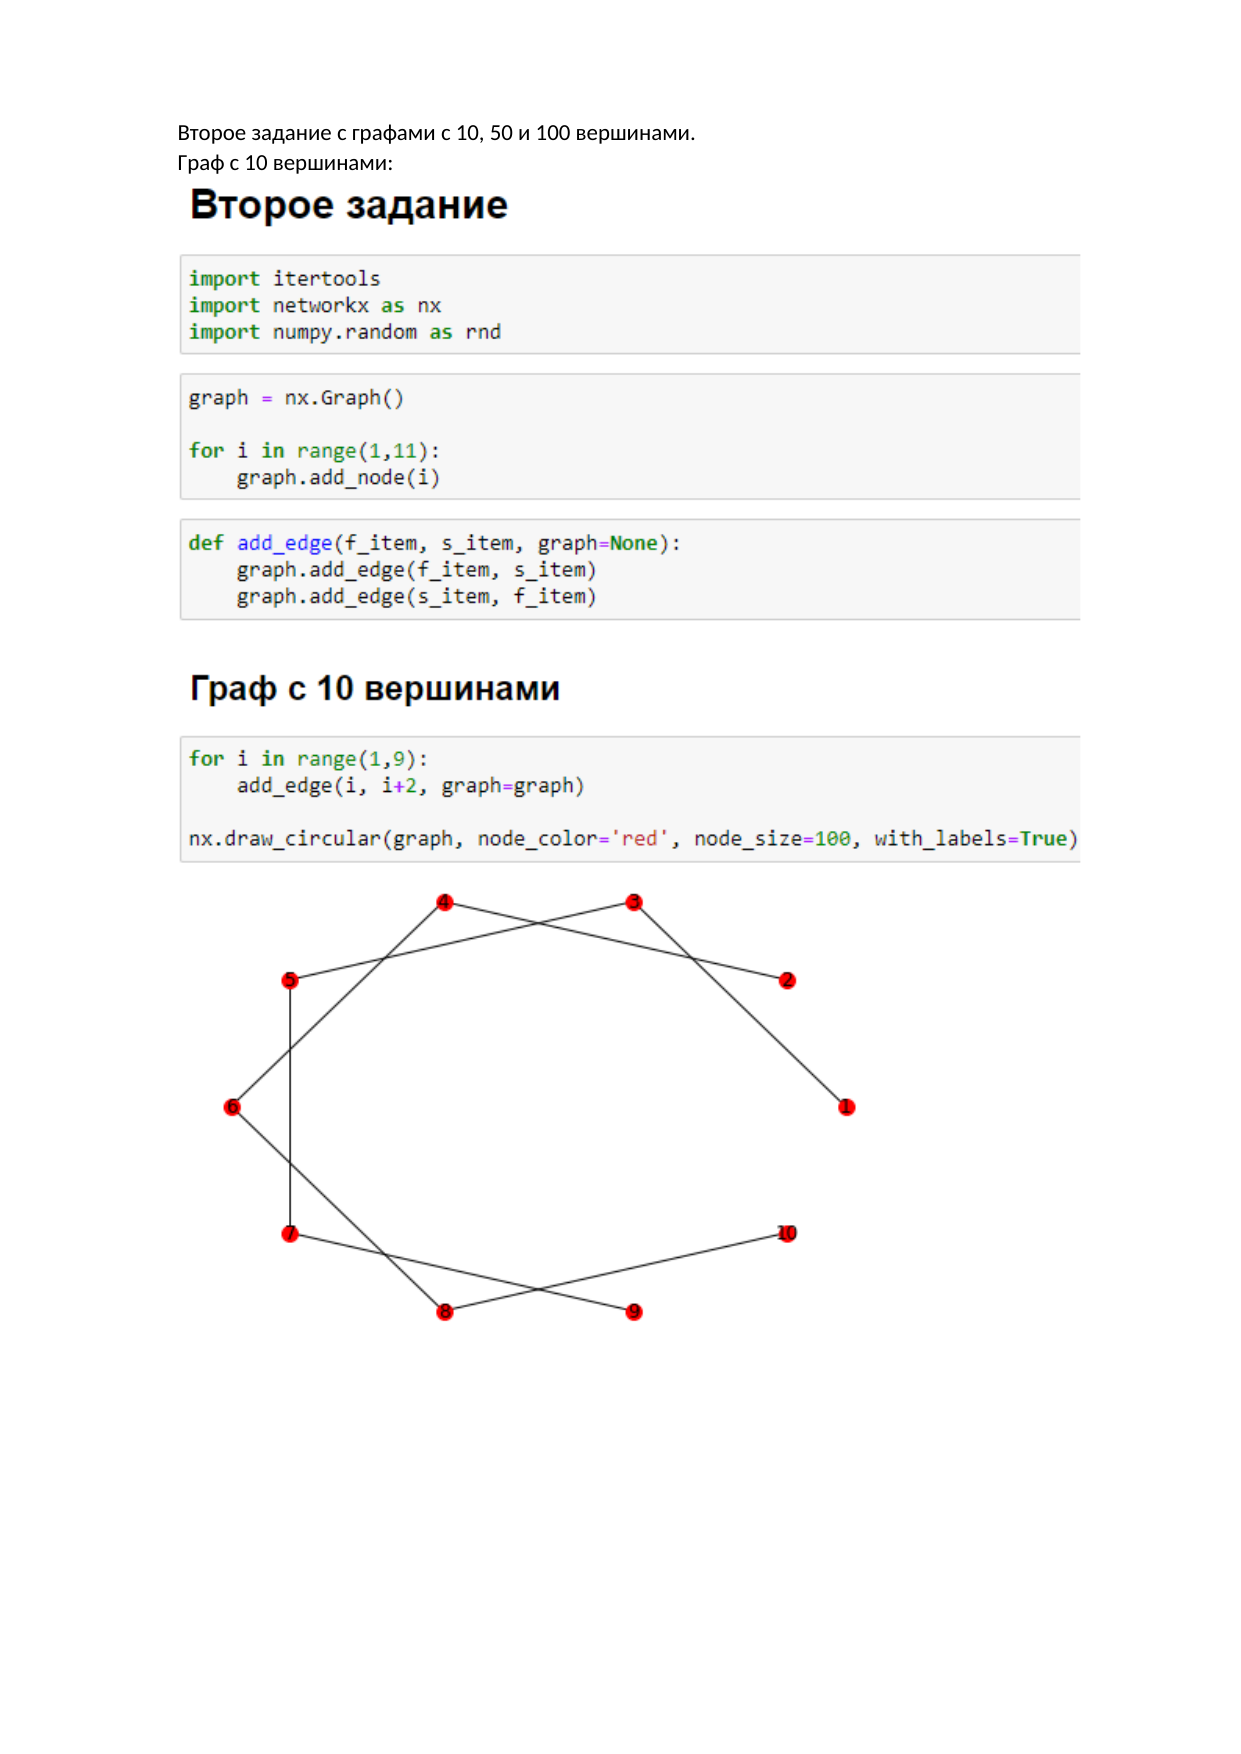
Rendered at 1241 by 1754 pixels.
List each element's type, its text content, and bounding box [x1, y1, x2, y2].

picture [177, 178, 1081, 1343]
